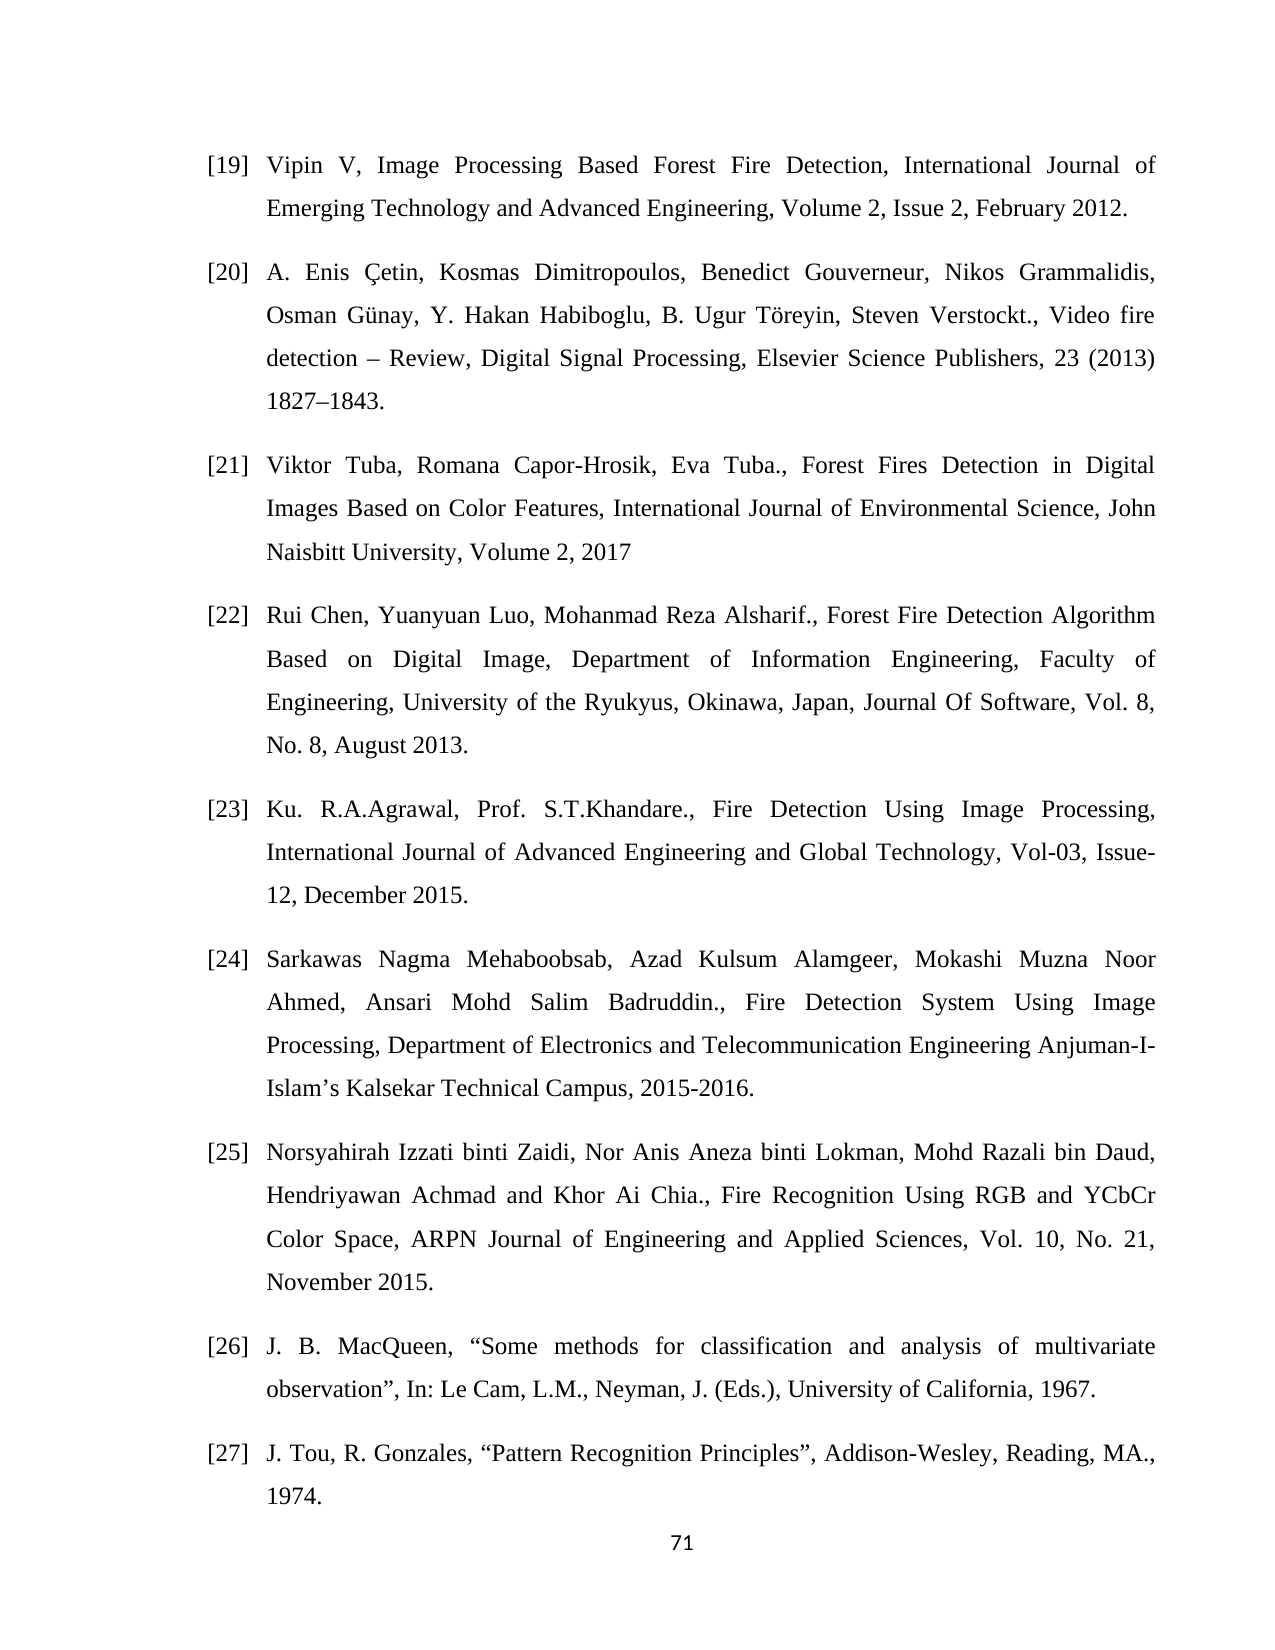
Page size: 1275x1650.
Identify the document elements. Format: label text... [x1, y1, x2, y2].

text Vipin V, Image Processing Based Forest Fire Detection, International Journal of Emerging Technology and Advanced Engineering, Volume 2, Issue 2, February 2012. [207, 150, 1156, 222]
text Norsyahirah Izzati binti Zaidi, Nor Anis Aneza binti Lokman, Mohd Razali bin Daud, Hendriyawan Achmad and Khor Ai Chia., Fire Recognition Using RGB and YCbCr Color Space, ARPN Journal of Engineering and Applied Sciences, Vol. 10, No. 21, November 2015. [207, 1137, 1156, 1296]
text Ku. R.A.Agrawal, Prof. S.T.Khandare., Fire Detection Using Image Processing, International Journal of Advanced Engineering and Global Technology, Vol-03, Issue-12, December 2015. [207, 794, 1156, 909]
text J. Tou, R. Gonzales, “Pattern Recognition Principles”, Addison-Wesley, Reading, MA., 1974. [207, 1438, 1156, 1510]
text J. B. MacQueen, “Some methods for classification and analysis of multivariate observation”, In: Le Cam, L.M., Neyman, J. (Eds.), University of California, 1967. [207, 1331, 1156, 1403]
text Viktor Tuba, Romana Capor-Hrosik, Eva Tuba., Forest Fires Detection in Digital Images Based on Color Features, International Journal of Environmental Science, John Naisbitt University, Volume 2, 2017 [207, 450, 1156, 565]
text A. Enis Çetin, Kosmas Dimitropoulos, Benedict Gouverneur, Nikos Grammalidis, Osman Günay, Y. Hakan Habiboglu, B. Ugur Töreyin, Steven Verstockt., Video fire detection – Review, Digital Signal Processing, Elsevier Science Publishers, 23 (2013) 1827–1843. [207, 257, 1156, 415]
text Rui Chen, Yuanyuan Luo, Mohanmad Reza Alsharif., Forest Fire Detection Algorithm Based on Digital Image, Department of Information Engineering, Faculty of Engineering, University of the Ryukyus, Okinawa, Japan, Journal Of Software, Vol. 8, No. 8, August 2013. [207, 601, 1156, 759]
text Sarkawas Nagma Mehaboobsab, Azad Kulsum Alamgeer, Mokashi Muzna Noor Ahmed, Ansari Mohd Salim Badruddin., Fire Detection System Using Image Processing, Department of Electronics and Telecommunication Engineering Anjuman-I-Islam’s Kalsekar Technical Campus, 2015-2016. [207, 944, 1156, 1102]
